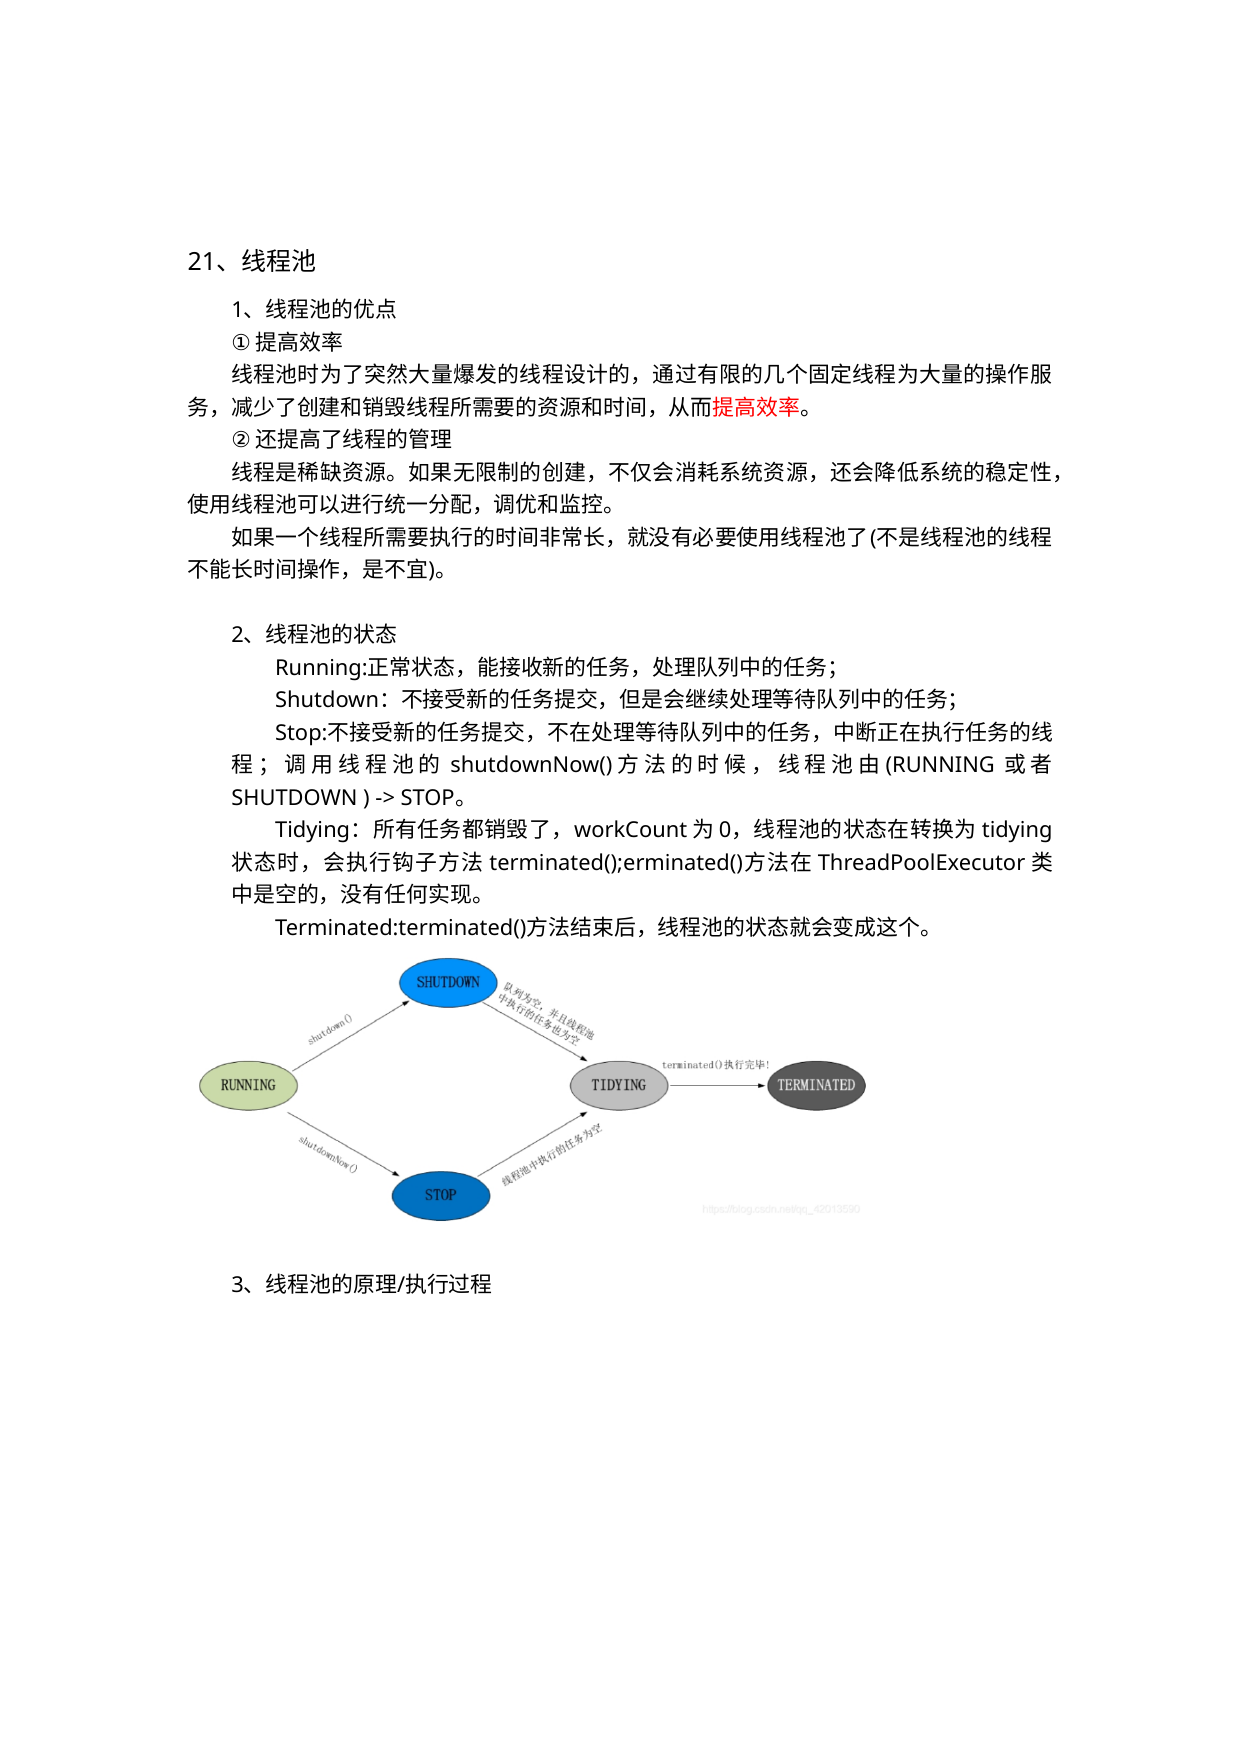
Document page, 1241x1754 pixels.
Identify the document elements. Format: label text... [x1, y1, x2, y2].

list 线程池 [187, 227, 1053, 292]
list 如果一个线程所需要执行的时间非常长，就没有必要使用线程池了(不是线程池的线程不能长时间操作，是不宜)。 [187, 519, 1053, 584]
list Running:正常状态，能接收新的任务，处理队列中的任务； [231, 649, 1053, 682]
list 线程池时为了突然大量爆发的线程设计的，通过有限的几个固定线程为大量的操作服务，减少了创建和销毁线程所需要的资源和时间，从而提高效率。 [187, 357, 1053, 422]
list ②还提高了线程的管理 [187, 422, 1053, 454]
list 线程池的优点 [187, 292, 1053, 324]
picture [187, 942, 871, 1237]
list 线程是稀缺资源。如果无限制的创建，不仅会消耗系统资源，还会降低系统的稳定性，使用线程池可以进行统一分配，调优和监控。 [187, 454, 1053, 519]
list 线程池的状态 [187, 617, 1053, 649]
list Tidying：所有任务都销毁了，workCount为0，线程池的状态在转换为tidying状态时，会执行钩子方法terminated();erminated()方法在ThreadPoolExecutor类中是空的，没有任何实现。 [231, 812, 1053, 909]
list 线程池的原理/执行过程 [187, 1267, 1053, 1299]
list ①提高效率 [187, 324, 1053, 357]
list Stop:不接受新的任务提交，不在处理等待队列中的任务，中断正在执行任务的线程；调用线程池的shutdownNow()方法的时候，线程池由(RUNNING或者SHUTDOWN ) -> STOP。 [231, 714, 1053, 812]
list Terminated:terminated()方法结束后，线程池的状态就会变成这个。 [231, 909, 1053, 942]
list Shutdown：不接受新的任务提交，但是会继续处理等待队列中的任务； [231, 682, 1053, 714]
